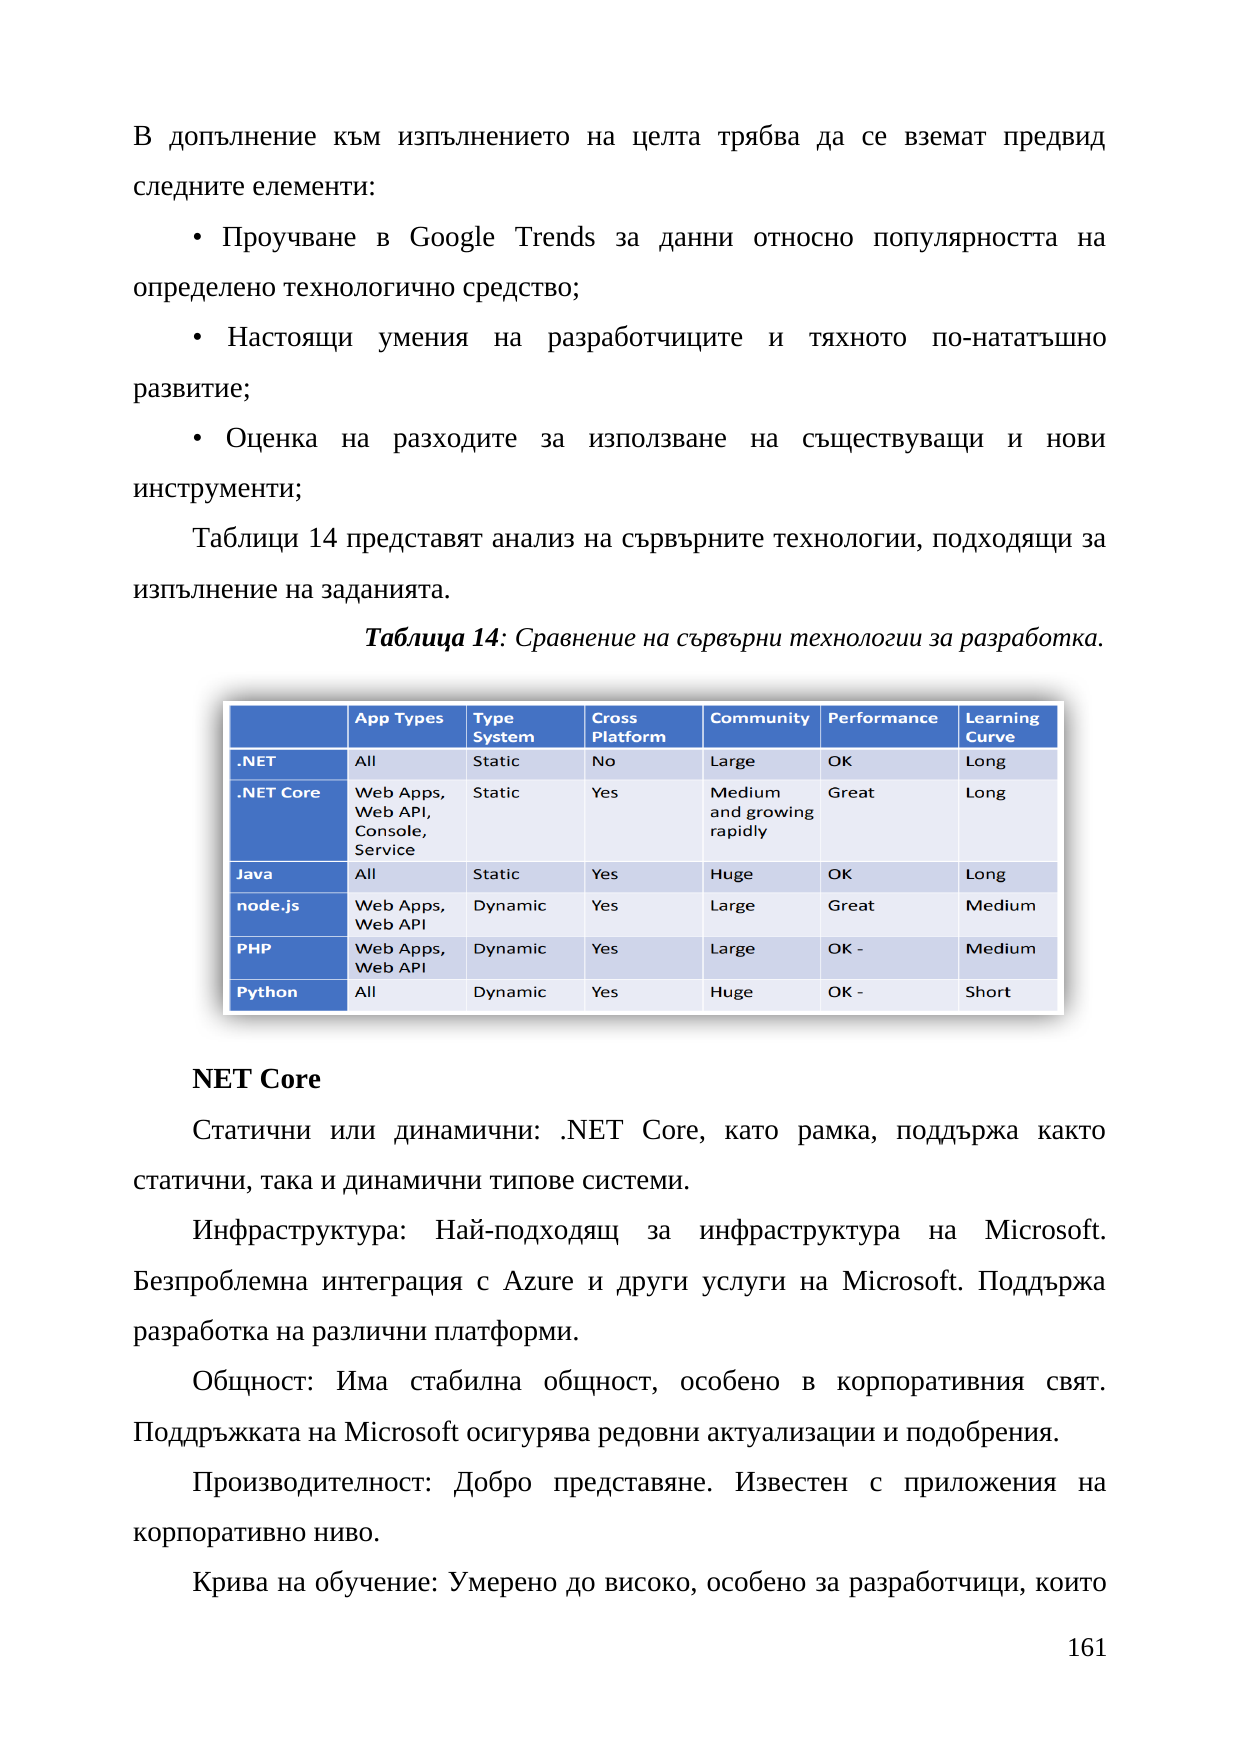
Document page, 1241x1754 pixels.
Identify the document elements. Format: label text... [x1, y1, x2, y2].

picture [223, 701, 1064, 1015]
text Производителност: Добро представяне. Известен с приложения на корпоративно ниво. [133, 1464, 1107, 1548]
text Общност: Има стабилна общност, особено в корпоративния свят. Поддръжката на Microsoft осигурява редовни актуализации и подобрения. [133, 1363, 1107, 1447]
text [133, 1564, 1107, 1598]
text Таблица 14: Сравнение на сървърни технологии за разработка. [133, 621, 1107, 652]
text • Настоящи умения на разработчиците и тяхното по-нататъшно развитие; [133, 319, 1107, 403]
text Таблици 14 представят анализ на сървърните технологии, подходящи за изпълнение на заданията. [133, 521, 1107, 604]
text • Проучване в Google Trends за данни относно популярността на определено технологично средство; [133, 219, 1107, 303]
text Инфраструктура: Най-подходящ за инфраструктура на Microsoft. Безпроблемна интеграция с Azure и други услуги на Microsoft. Поддържа разработка на различни платформи. [133, 1212, 1107, 1347]
text • Oценка на разходите за използване на съществуващи и нови инструменти; [133, 420, 1107, 504]
text Статични или динамични: .NET Core, като рамка, поддържа както статични, така и динамични типове системи. [133, 1112, 1107, 1196]
text NET Core [133, 1061, 1107, 1095]
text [133, 118, 1107, 202]
